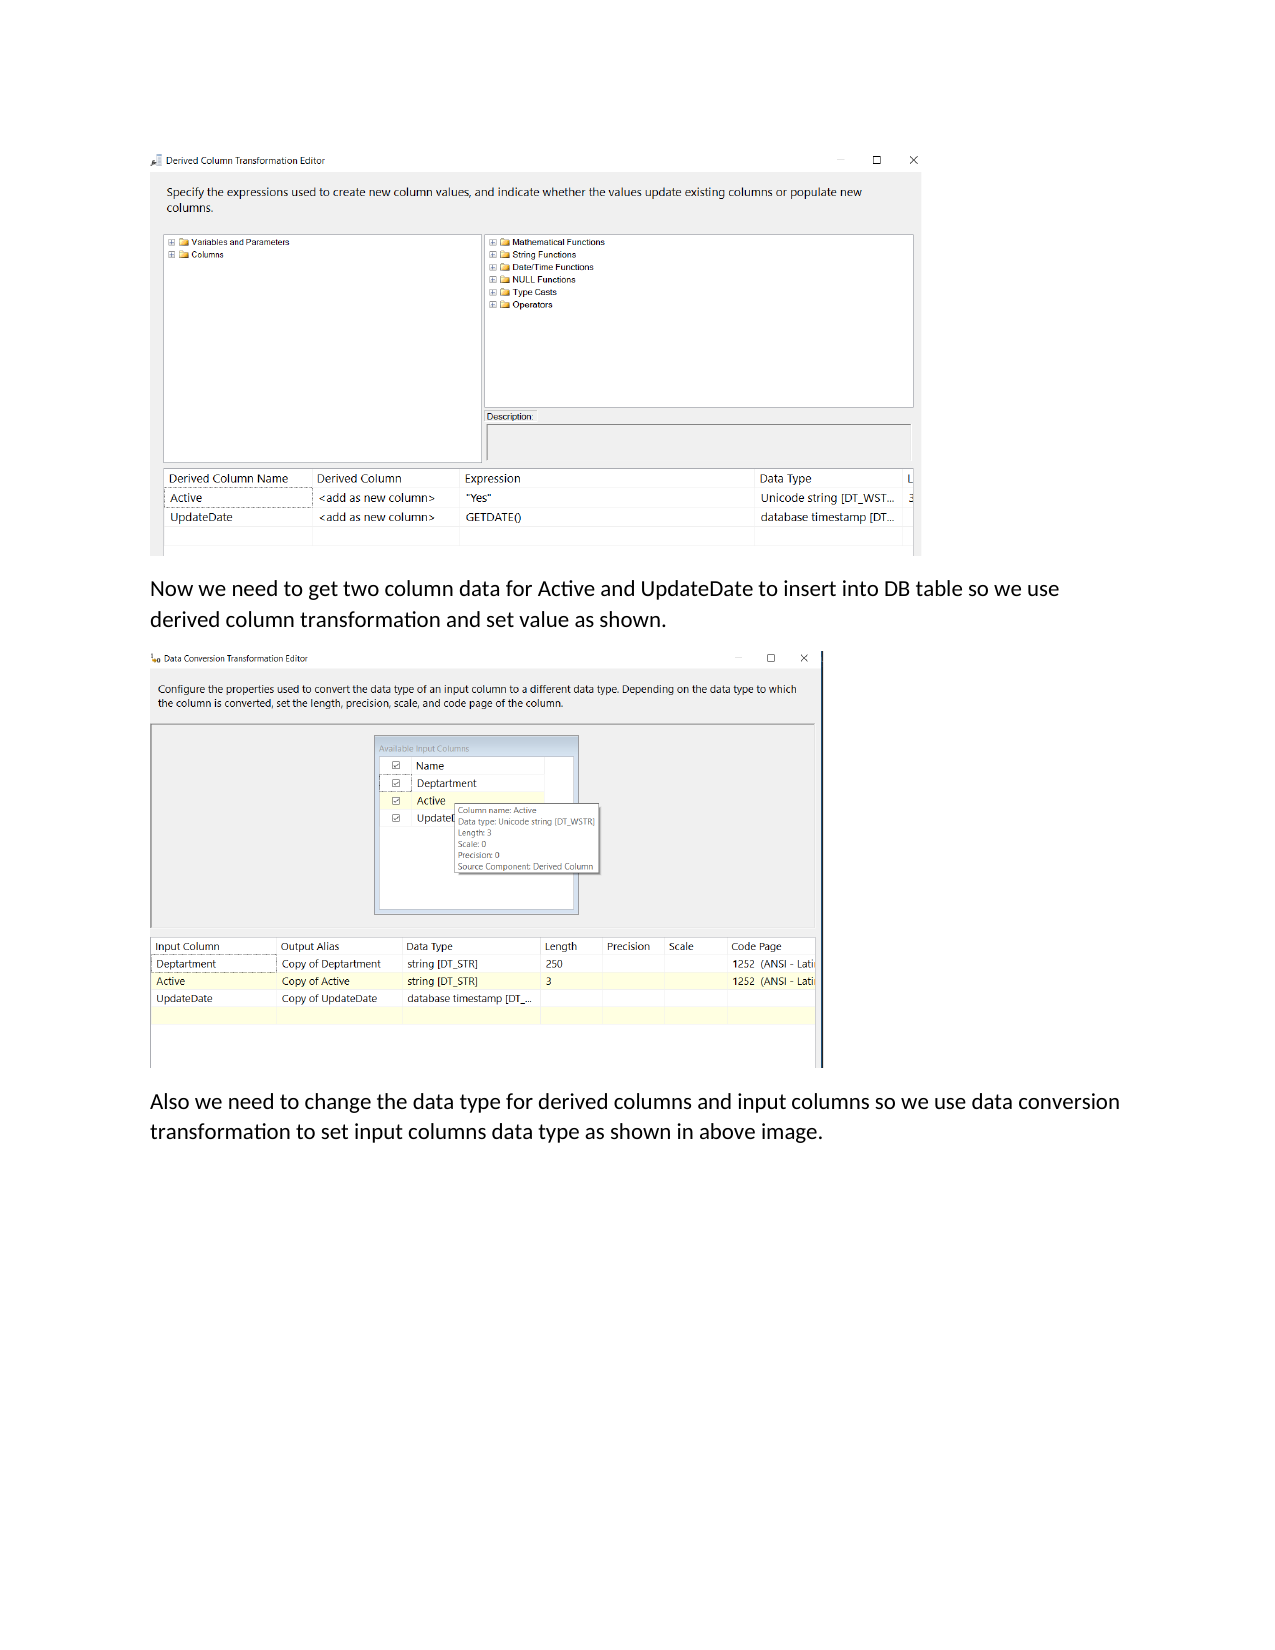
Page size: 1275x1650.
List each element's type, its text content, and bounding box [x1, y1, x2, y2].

picture [150, 150, 922, 556]
text Also we need to change the data type for derived columns and input columns so we use data conversion transformation to set input columns data type as shown in above image. [150, 1087, 1125, 1145]
text Now we need to get two column data for Active and UpdateDate to insert into DB table so we use derived column transformation and set value as shown. [150, 574, 1125, 633]
picture [150, 651, 824, 1068]
